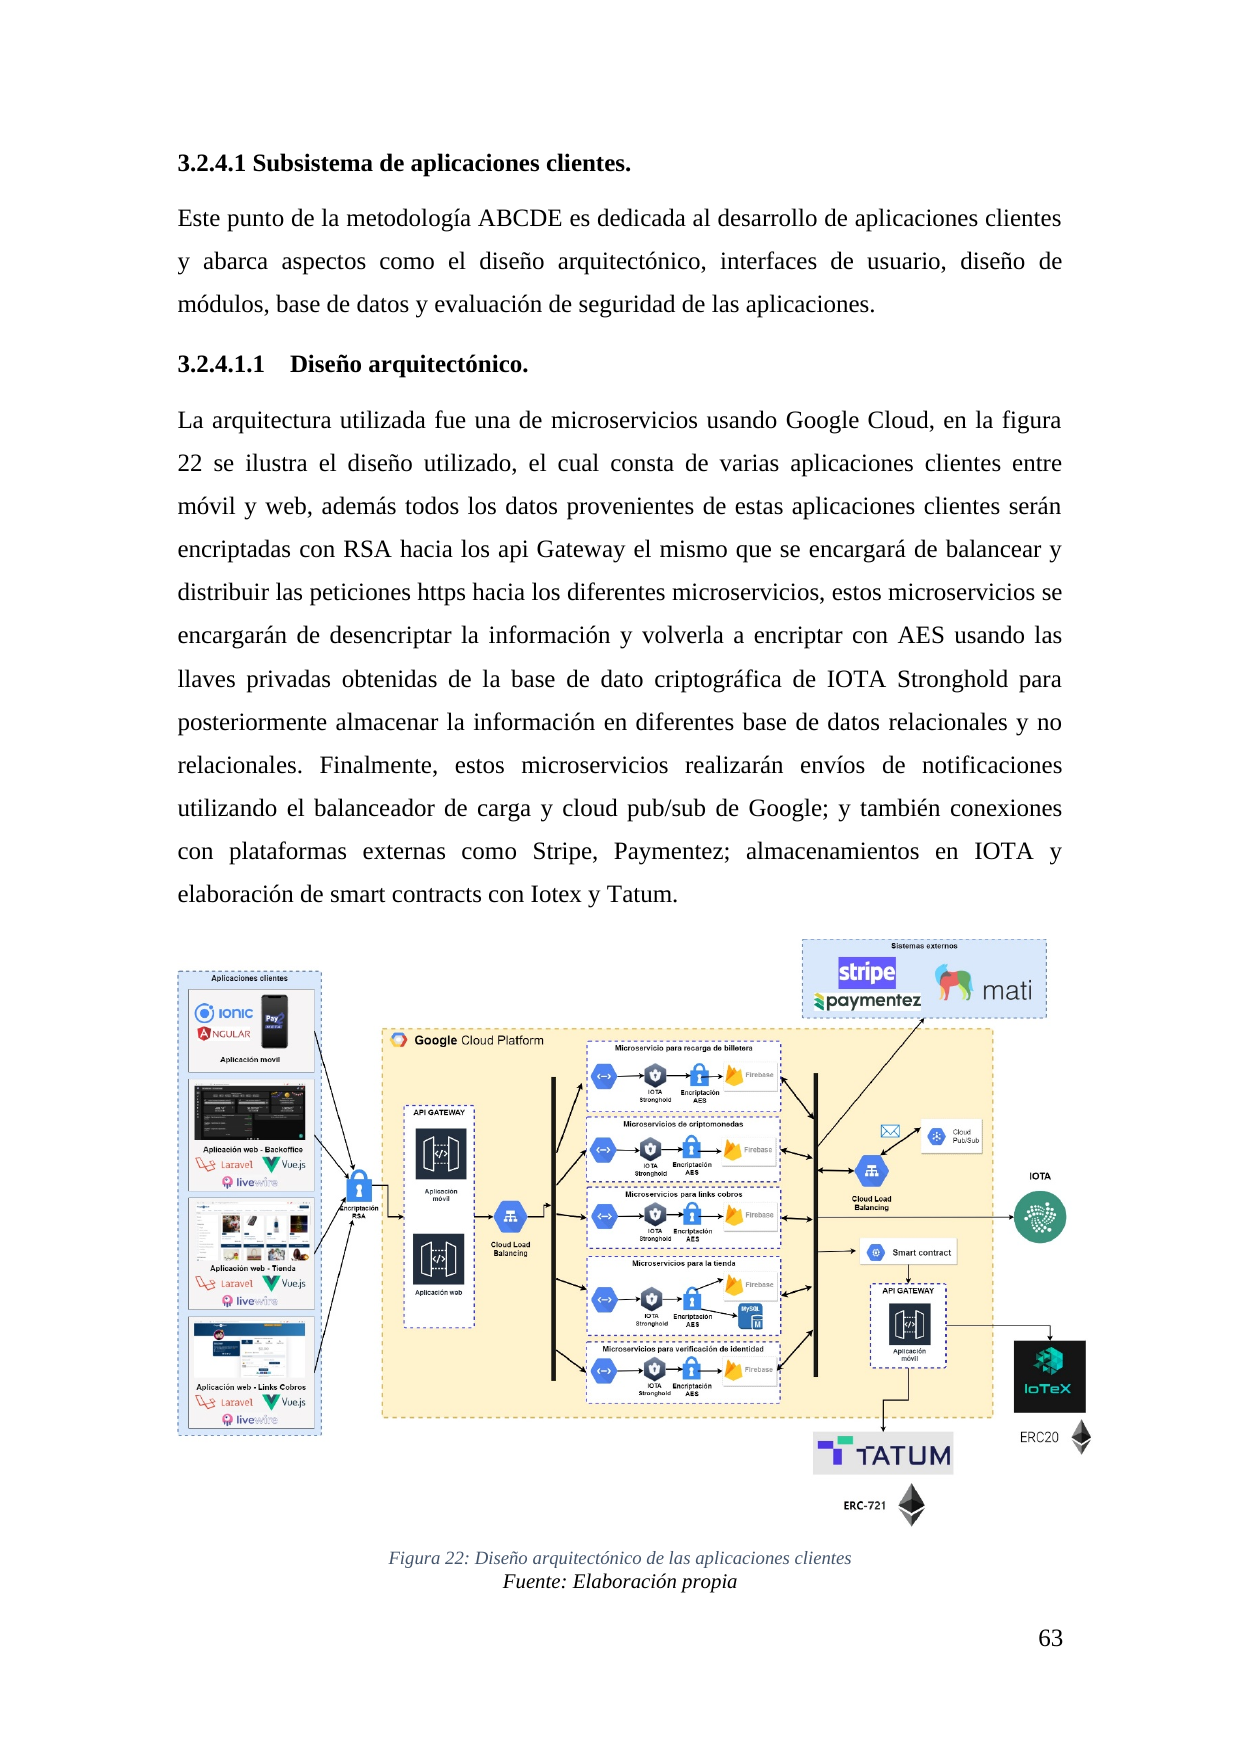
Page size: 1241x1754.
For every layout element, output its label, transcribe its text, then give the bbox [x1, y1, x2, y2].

text Este punto de la metodología ABCDE es dedicada al desarrollo de aplicaciones clientes y abarca aspectos como el diseño arquitectónico, interfaces de usuario, diseño de módulos, base de datos y evaluación de seguridad de las aplicaciones. [177, 203, 1063, 318]
picture [177, 939, 1093, 1529]
text Fuente: Elaboración propia [177, 1569, 1063, 1593]
text Figura 22: Diseño arquitectónico de las aplicaciones clientes [177, 1547, 1063, 1569]
text La arquitectura utilizada fue una de microservicios usando Google Cloud, en la figura 22 se ilustra el diseño utilizado, el cual consta de varias aplicaciones clientes entre móvil y web, además todos los datos provenientes de estas aplicaciones clientes serán encriptadas con RSA hacia los api Gateway el mismo que se encargará de balancear y distribuir las peticiones https hacia los diferentes microservicios, estos microservicios se encargarán de desencriptar la información y volverla a encriptar con AES usando las llaves privadas obtenidas de la base de dato criptográfica de IOTA Stronghold para posteriormente almacenar la información en diferentes base de datos relacionales y no relacionales. Finalmente, estos microservicios realizarán envíos de notificaciones utilizando el balanceador de carga y cloud pub/sub de Google; y también conexiones con plataformas externas como Stripe, Paymentez; almacenamientos en IOTA y elaboración de smart contracts con Iotex y Tatum. [177, 405, 1063, 908]
list Diseño arquitectónico. [177, 349, 1063, 378]
list Subsistema de aplicaciones clientes. [177, 148, 1063, 176]
